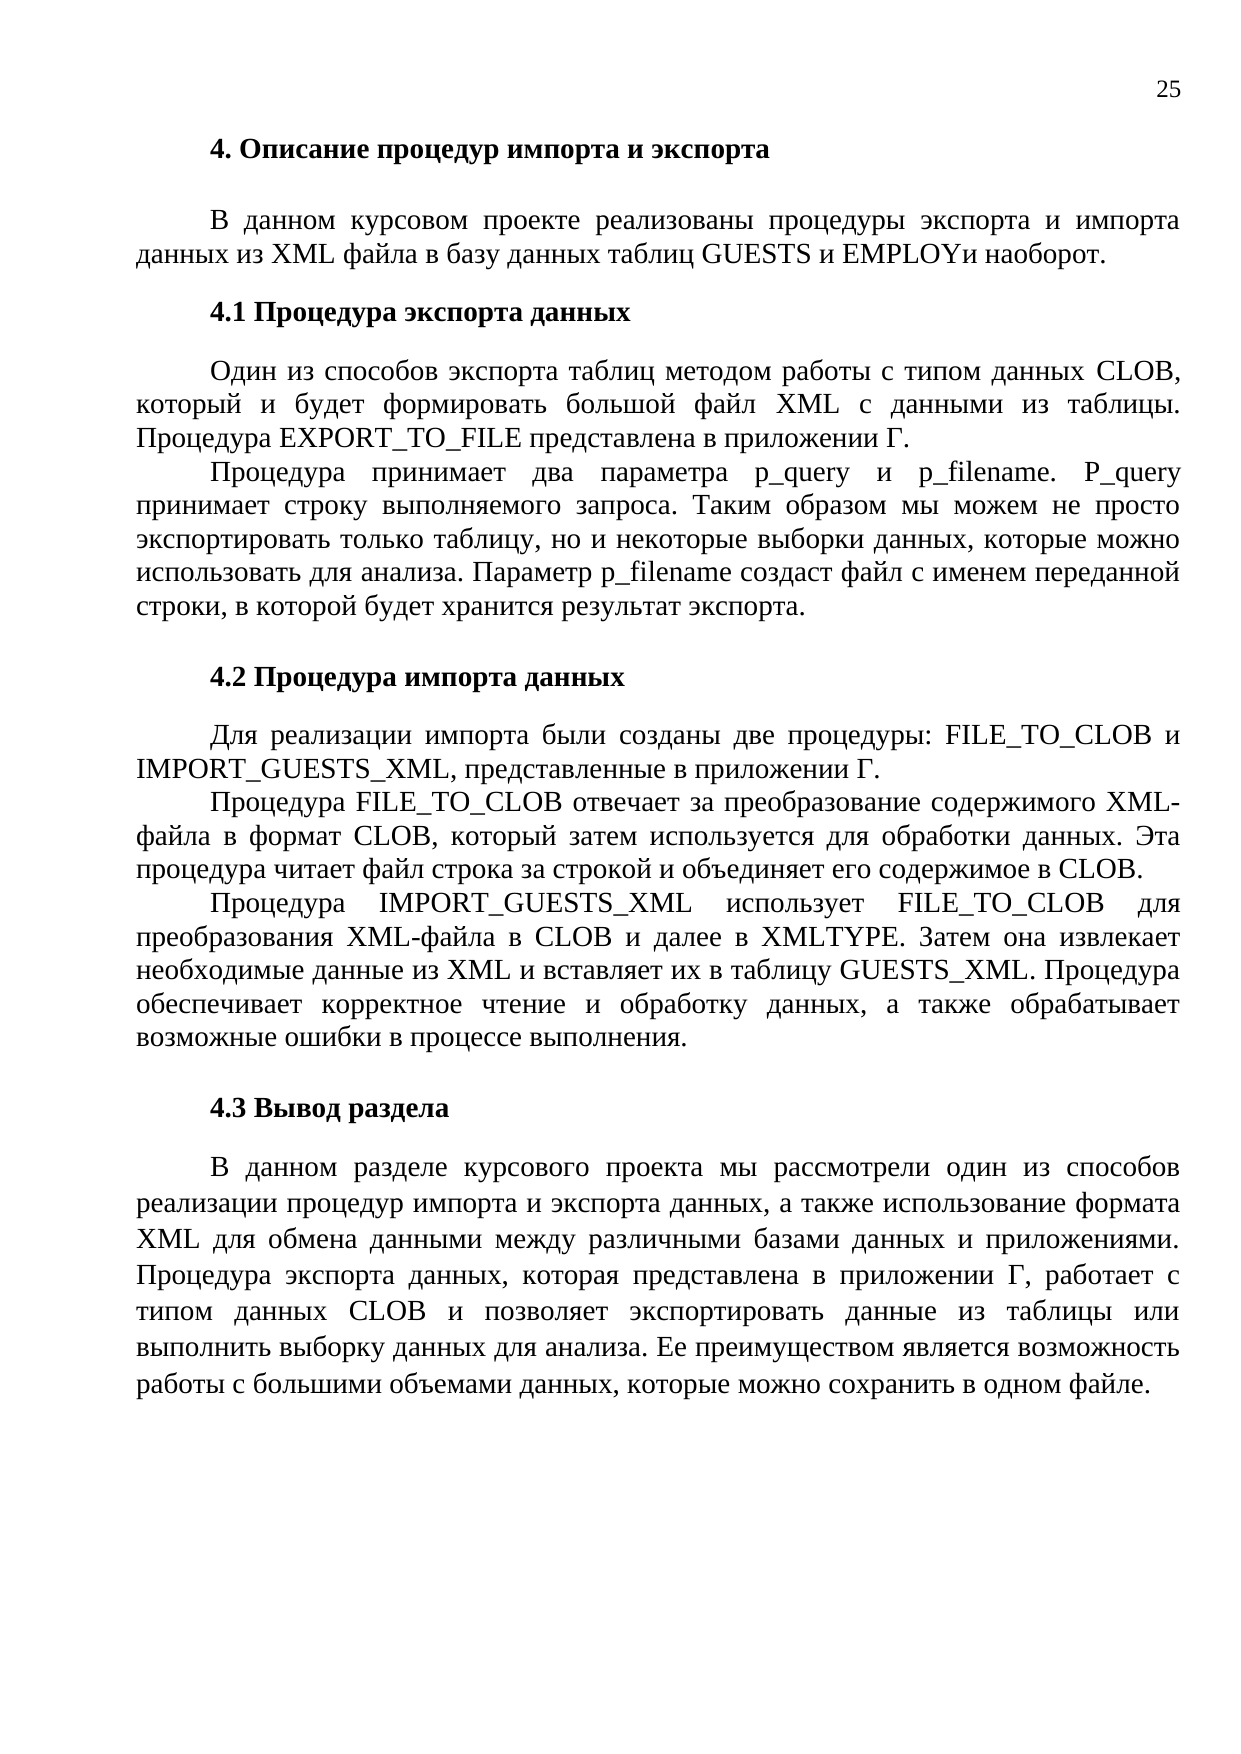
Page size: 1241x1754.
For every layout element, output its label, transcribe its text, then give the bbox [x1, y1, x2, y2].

text Для реализации импорта были созданы две процедуры: FILE_TO_CLOB и IMPORT_GUESTS_XML, представленные в приложении Г. [136, 717, 1181, 784]
text В данном разделе курсового проекта мы рассмотрели один из способов реализации процедур импорта и экспорта данных, а также использование формата XML для обмена данными между различными базами данных и приложениями. Процедура экспорта данных, которая представлена в приложении Г, работает с типом данных CLOB и позволяет экспортировать данные из таблицы или выполнить выборку данных для анализа. Ее преимуществом является возможность работы с большими объемами данных, которые можно сохранить в одном файле. [136, 1149, 1181, 1399]
text Процедура IMPORT_GUESTS_XML использует FILE_TO_CLOB для преобразования XML-файла в CLOB и далее в XMLTYPE. Затем она извлекает необходимые данные из XML и вставляет их в таблицу GUESTS_XML. Процедура обеспечивает корректное чтение и обработку данных, а также обрабатывает возможные ошибки в процессе выполнения. [136, 885, 1181, 1053]
text Один из способов экспорта таблиц методом работы с типом данных CLOB, который и будет формировать большой файл XML с данными из таблицы. Процедура EXPORT_TO_FILE представлена в приложении Г. [136, 353, 1181, 454]
text 4.3 Вывод раздела [136, 1090, 1181, 1124]
text 4.1 Процедура экспорта данных [136, 294, 1181, 328]
text В данном курсовом проекте реализованы процедуры экспорта и импорта данных из XML файла в базу данных таблиц GUESTS и EMPLOYи наоборот. [136, 202, 1181, 269]
text Процедура FILE_TO_CLOB отвечает за преобразование содержимого XML-файла в формат CLOB, который затем используется для обработки данных. Эта процедура читает файл строка за строкой и объединяет его содержимое в CLOB. [136, 784, 1181, 885]
text 4.2 Процедура импорта данных [136, 659, 1181, 692]
text 4. Описание процедур импорта и экспорта [136, 131, 1181, 165]
text Процедура принимает два параметра p_query и p_filename. P_query принимает строку выполняемого запроса. Таким образом мы можем не просто экспортировать только таблицу, но и некоторые выборки данных, которые можно использовать для анализа. Параметр p_filename создаст файл с именем переданной строки, в которой будет хранится результат экспорта. [136, 454, 1181, 621]
